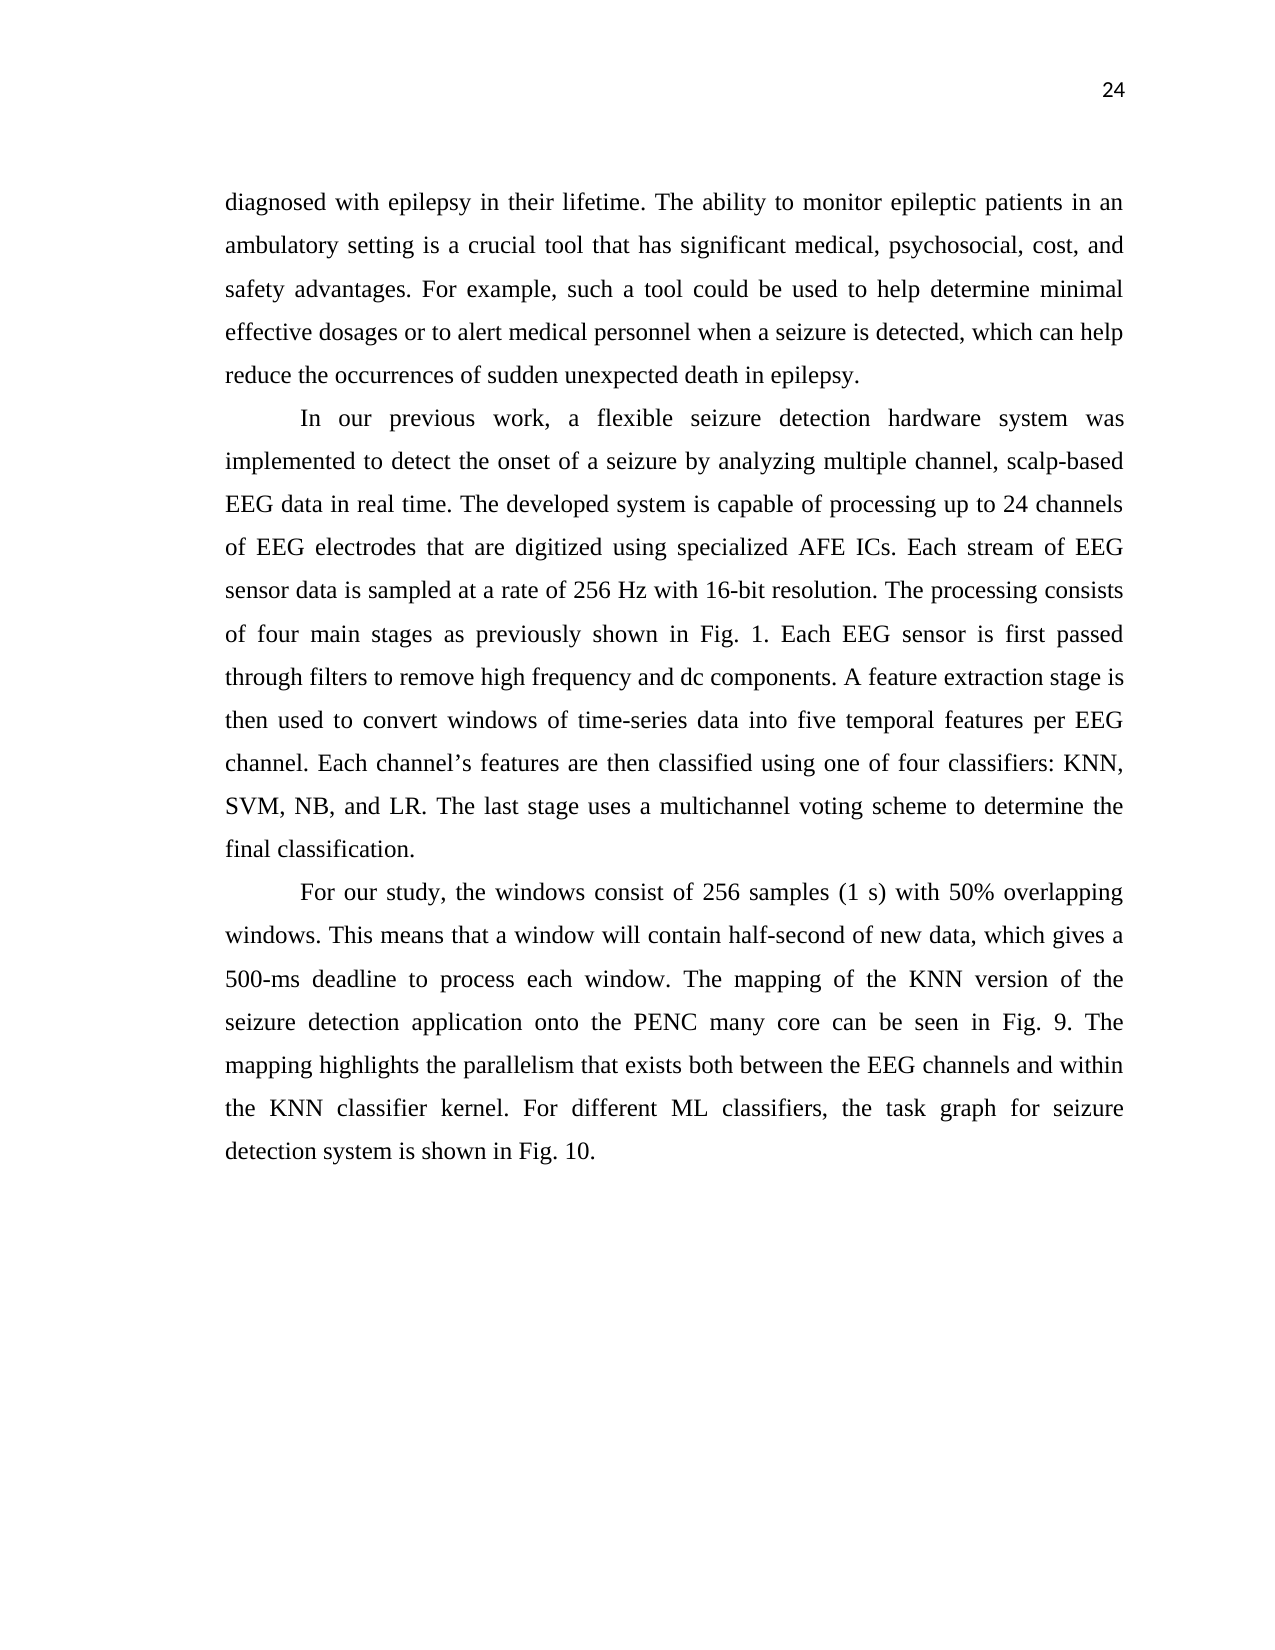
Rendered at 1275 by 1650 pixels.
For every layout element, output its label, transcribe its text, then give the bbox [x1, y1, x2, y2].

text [225, 187, 1125, 389]
text For our study, the windows consist of 256 samples (1 s) with 50% overlapping windows. This means that a window will contain half-second of new data, which gives a 500-ms deadline to process each window. The mapping of the KNN version of the seizure detection application onto the PENC many core can be seen in Fig. 9. The mapping highlights the parallelism that exists both between the EEG channels and within the KNN classifier kernel. For different ML classifiers, the task graph for seizure detection system is shown in Fig. 10. [225, 877, 1125, 1165]
text In our previous work, a flexible seizure detection hardware system was implemented to detect the onset of a seizure by analyzing multiple channel, scalp-based EEG data in real time. The developed system is capable of processing up to 24 channels of EEG electrodes that are digitized using specialized AFE ICs. Each stream of EEG sensor data is sampled at a rate of 256 Hz with 16-bit resolution. The processing consists of four main stages as previously shown in Fig. 1. Each EEG sensor is first passed through filters to remove high frequency and dc components. A feature extraction stage is then used to convert windows of time-series data into five temporal features per EEG channel. Each channel’s features are then classified using one of four classifiers: KNN, SVM, NB, and LR. The last stage uses a multichannel voting scheme to determine the final classification. [225, 403, 1125, 863]
